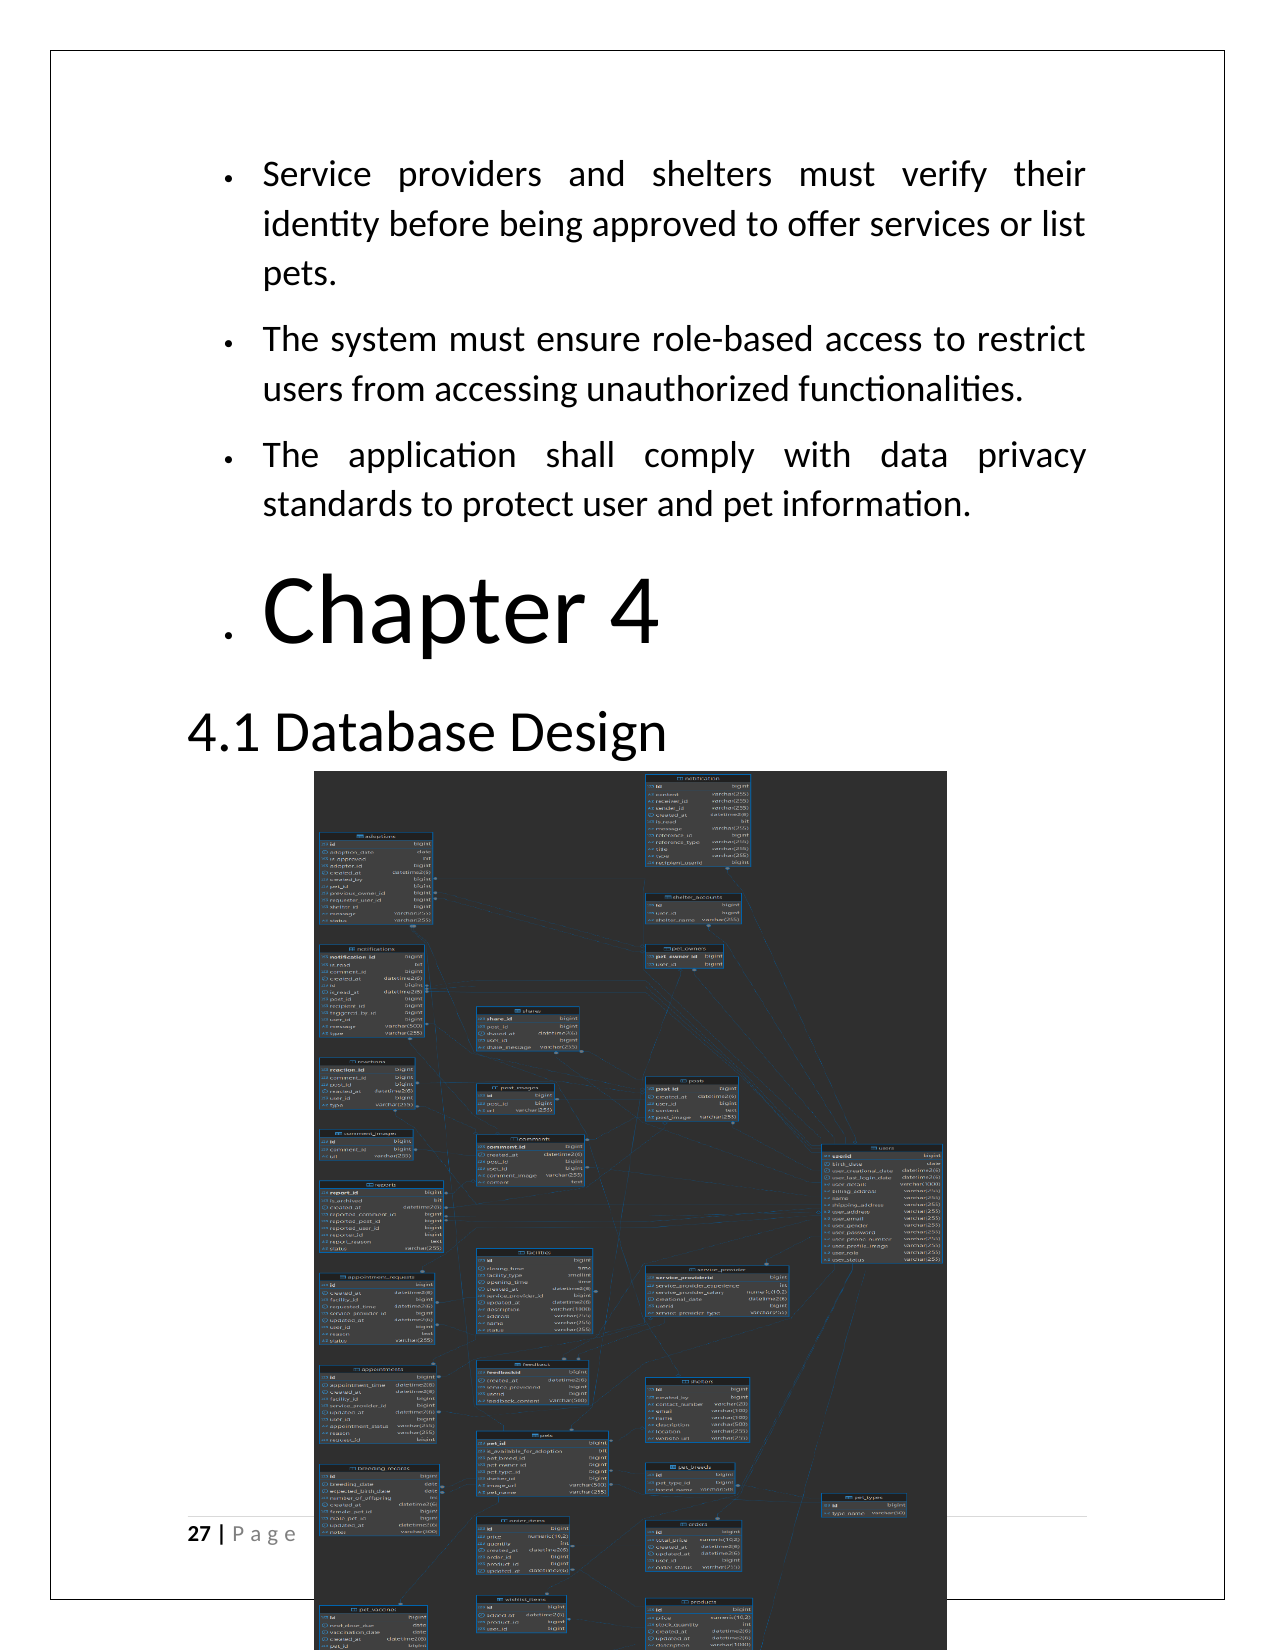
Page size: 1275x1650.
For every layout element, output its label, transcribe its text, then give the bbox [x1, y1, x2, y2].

list The system must ensure role-based access to restrict users from accessing unauthorized functionalities. [225, 315, 1087, 410]
list Chapter 4 [225, 546, 1087, 668]
text 4.1 Database Design [187, 695, 1087, 766]
list Service providers and shelters must verify their identity before being approved to offer services or list pets. [225, 150, 1087, 295]
picture [314, 771, 947, 1650]
list The application shall comply with data privacy standards to protect user and pet information. [225, 431, 1087, 526]
